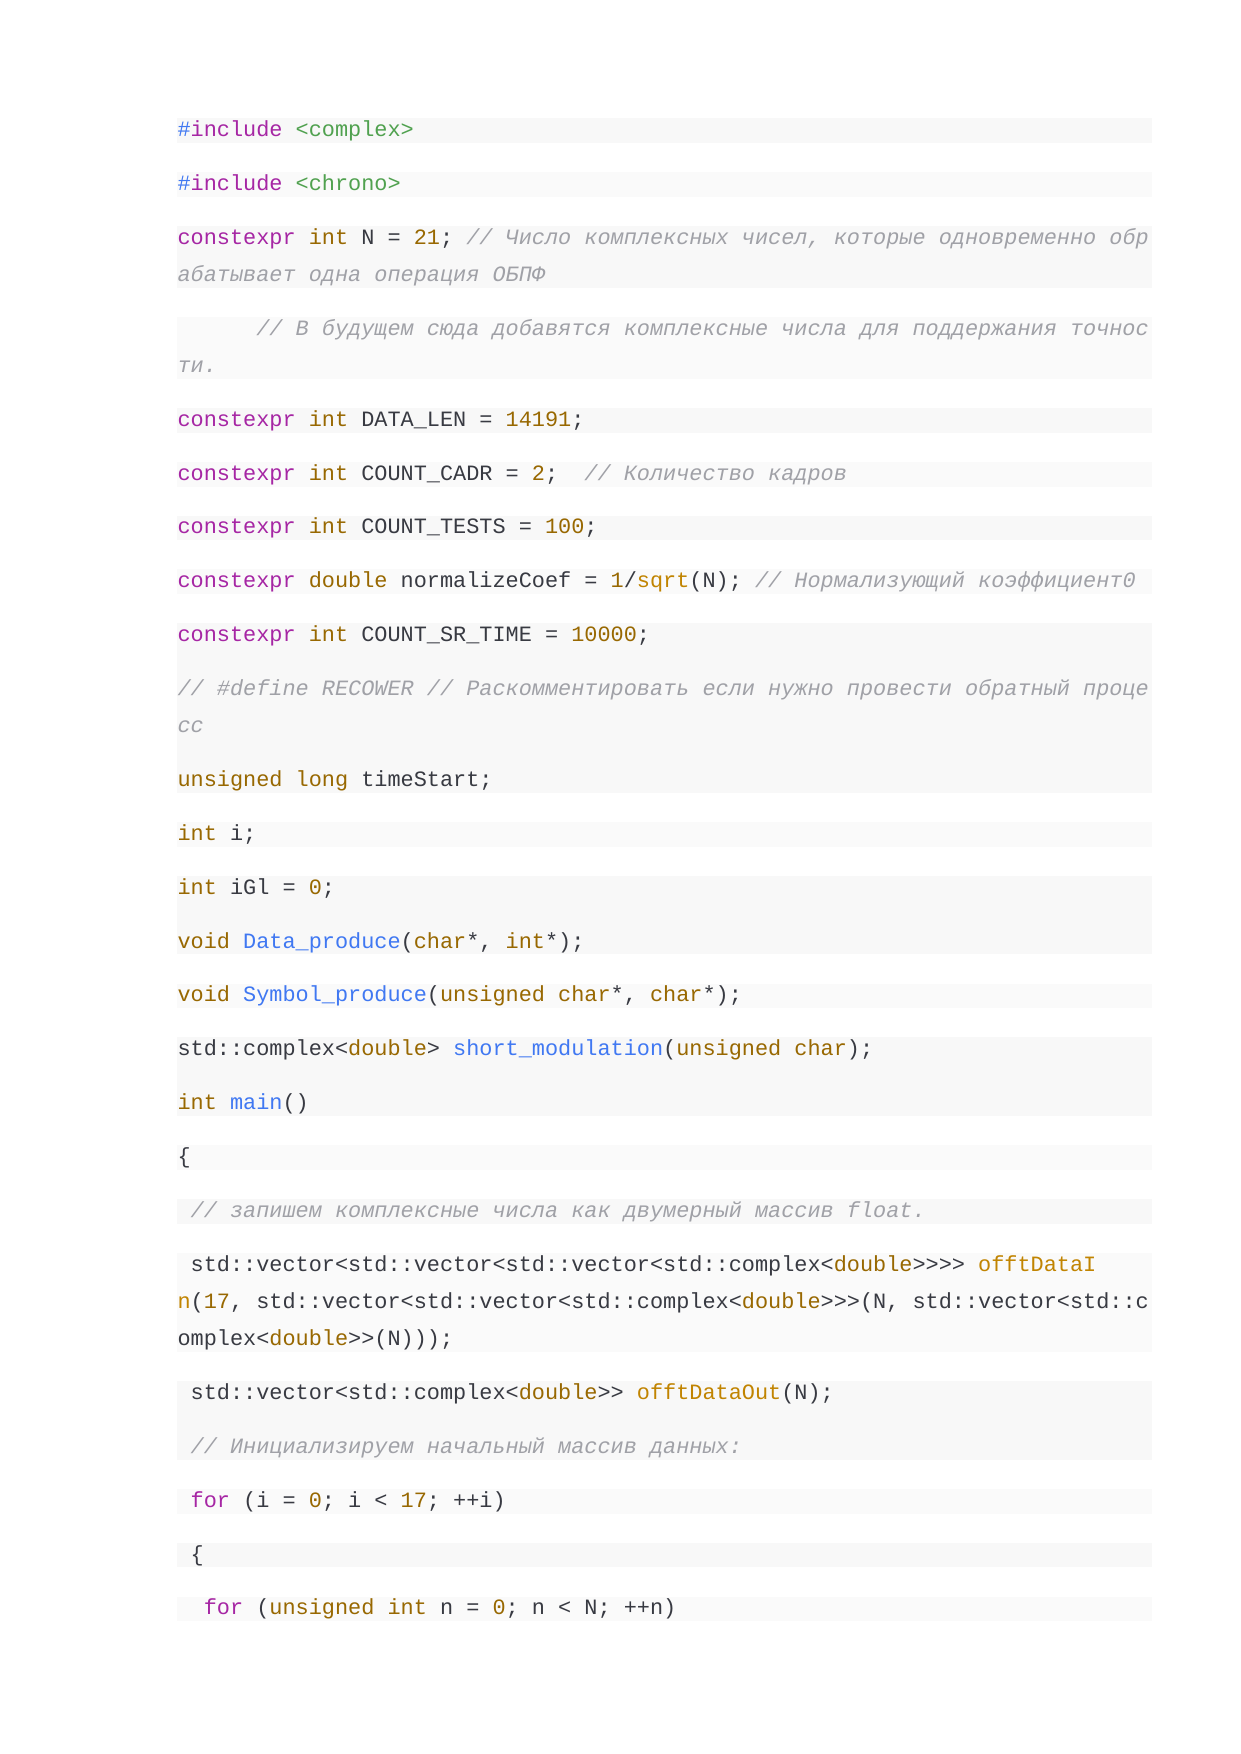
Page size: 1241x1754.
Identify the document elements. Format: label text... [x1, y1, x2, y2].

text std::complex<double> short_modulation(unsigned char); [177, 1037, 1152, 1062]
text { [177, 1145, 1152, 1170]
text constexpr int DATA_LEN = 14191; [177, 408, 1152, 433]
text // запишем комплексные числа как двумерный массив float. [177, 1199, 1152, 1224]
text unsigned long timeStart; [177, 768, 1152, 793]
text // #define RECOWER // Раскомментировать если нужно провести обратный процесс [177, 677, 1152, 739]
text int iGl = 0; [177, 876, 1152, 901]
text constexpr double normalizeCoef = 1/sqrt(N); // Нормализующий коэффициент0 [177, 569, 1152, 594]
text void Data_produce(char*, int*); [177, 930, 1152, 954]
text #include <chrono> [177, 172, 1152, 197]
text // Инициализируем начальный массив данных: [177, 1435, 1152, 1460]
text std::vector<std::complex<double>> offtDataOut(N); [177, 1381, 1152, 1406]
text constexpr int COUNT_SR_TIME = 10000; [177, 623, 1152, 648]
text void Symbol_produce(unsigned char*, char*); [177, 984, 1152, 1008]
text constexpr int N = 21; // Число комплексных чисел, которые одновременно обрабатывает одна операция ОБПФ [177, 226, 1152, 288]
text { [177, 1543, 1152, 1567]
text for (unsigned int n = 0; n < N; ++n) [177, 1597, 1152, 1621]
text int main() [177, 1091, 1152, 1116]
text constexpr int COUNT_CADR = 2; // Количество кадров [177, 462, 1152, 487]
text #include <complex> [177, 118, 1152, 143]
text for (i = 0; i < 17; ++i) [177, 1489, 1152, 1514]
text int i; [177, 822, 1152, 847]
text // В будущем сюда добавятся комплексные числа для поддержания точности. [177, 317, 1152, 379]
text constexpr int COUNT_TESTS = 100; [177, 516, 1152, 540]
text std::vector<std::vector<std::vector<std::complex<double>>>> offtDataIn(17, std::vector<std::vector<std::complex<double>>>(N, std::vector<std::complex<double>>(N))); [177, 1253, 1152, 1352]
